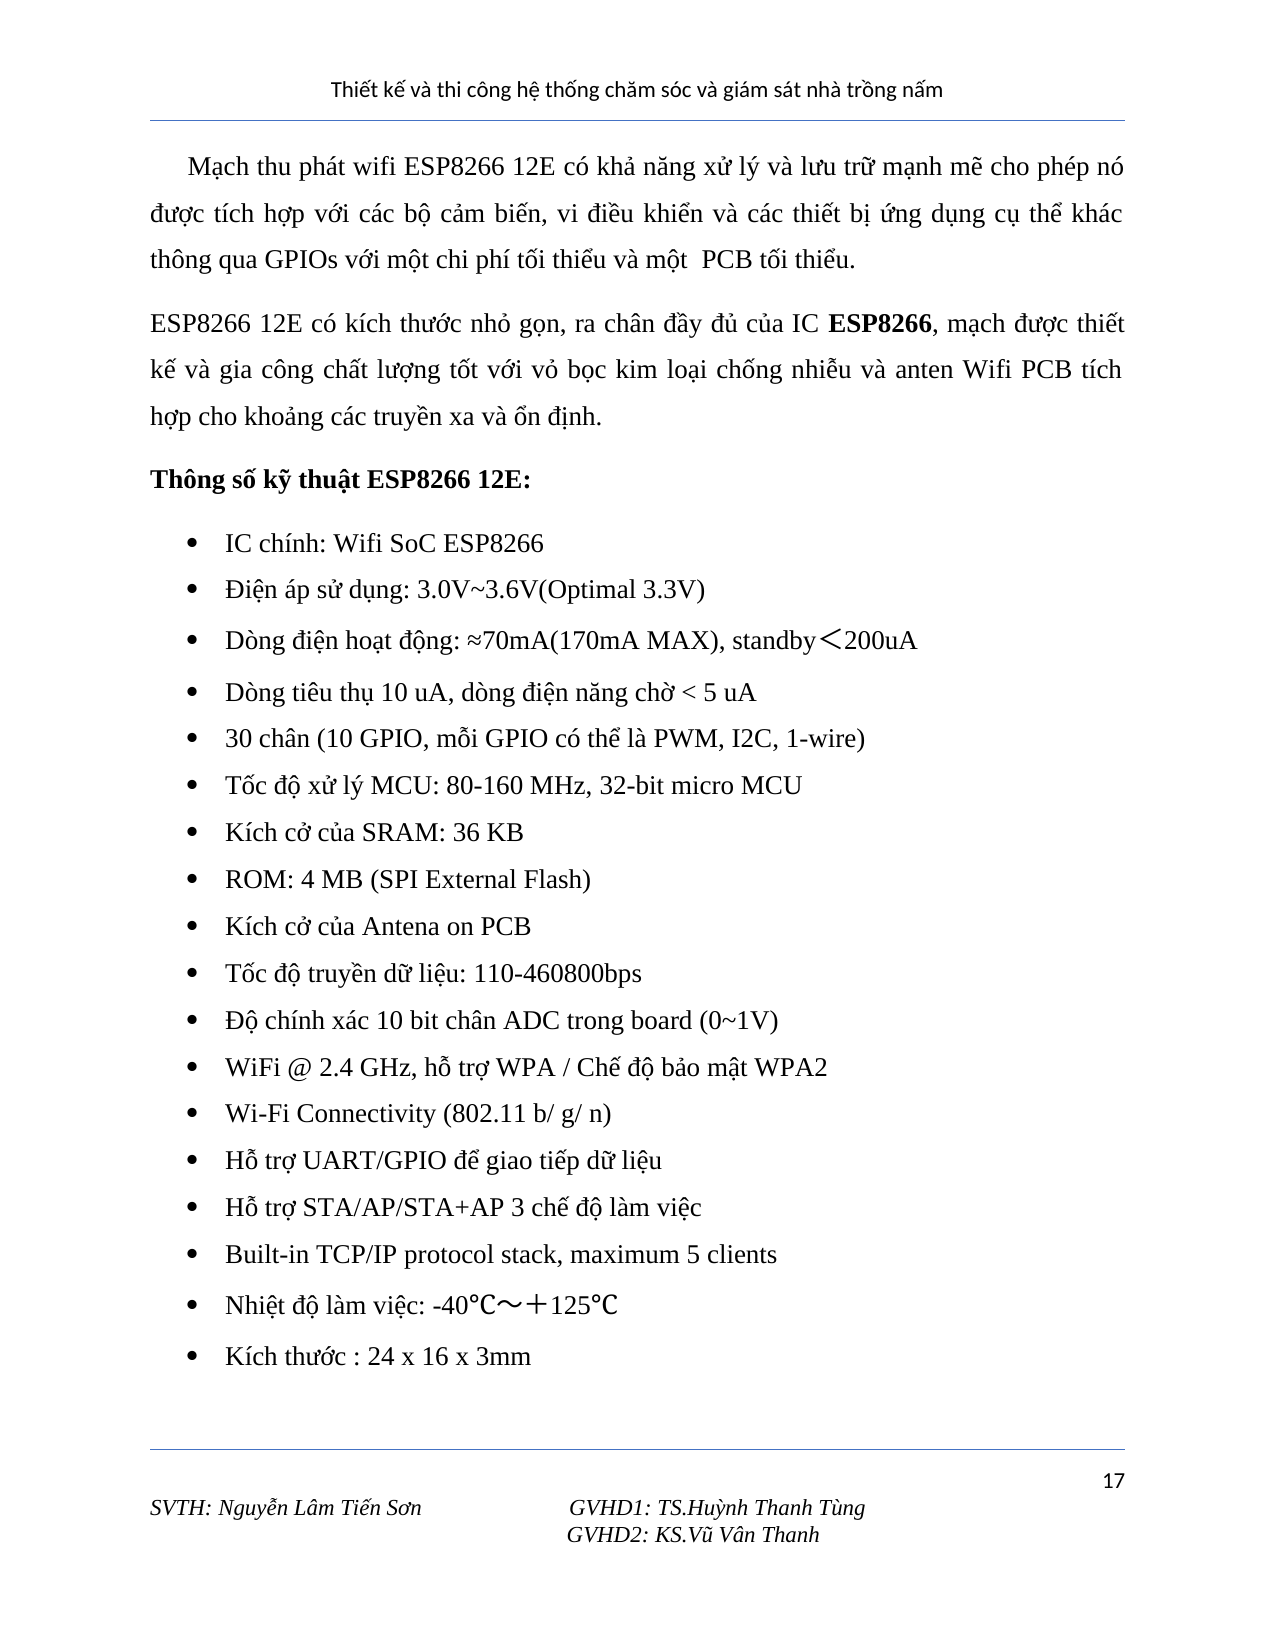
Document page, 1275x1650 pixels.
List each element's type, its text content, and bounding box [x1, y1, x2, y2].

list Nhiệt độ làm việc: -40℃～＋125℃ [187, 1285, 1125, 1322]
list ROM: 4 MB (SPI External Flash) [187, 863, 1125, 894]
list IC chính: Wifi SoC ESP8266 [187, 527, 1125, 558]
list Kích thước : 24 x 16 x 3mm [187, 1340, 1125, 1372]
list Dòng tiêu thụ 10 uA, dòng điện năng chờ < 5 uA [187, 676, 1125, 707]
list Built-in TCP/IP protocol stack, maximum 5 clients [187, 1238, 1125, 1269]
text Thông số kỹ thuật ESP8266 12E: [150, 463, 1125, 494]
text Mạch thu phát wifi ESP8266 12E có khả năng xử lý và lưu trữ mạnh mẽ cho phép nó được tích hợp với các bộ cảm biến, vi điều khiển và các thiết bị ứng dụng cụ thể khác thông qua GPIOs với một chi phí tối thiểu và một PCB tối thiểu. [150, 150, 1125, 274]
list Dòng điện hoạt động: ≈70mA(170mA MAX), standby＜200uA [187, 620, 1125, 657]
list Wi-Fi Connectivity (802.11 b/ g/ n) [187, 1098, 1125, 1129]
list Điện áp sử dụng: 3.0V~3.6V(Optimal 3.3V) [187, 573, 1125, 605]
text ESP8266 12E có kích thước nhỏ gọn, ra chân đầy đủ của IC ESP8266, mạch được thiết kế và gia công chất lượng tốt với vỏ bọc kim loại chống nhiễu và anten Wifi PCB tích hợp cho khoảng các truyền xa và ổn định. [150, 307, 1125, 431]
list Hỗ trợ UART/GPIO để giao tiếp dữ liệu [187, 1144, 1125, 1176]
list 30 chân (10 GPIO, mỗi GPIO có thể là PWM, I2C, 1-wire) [187, 723, 1125, 754]
list Độ chính xác 10 bit chân ADC trong board (0~1V) [187, 1004, 1125, 1035]
list Hỗ trợ STA/AP/STA+AP 3 chế độ làm việc [187, 1191, 1125, 1223]
list WiFi @ 2.4 GHz, hỗ trợ WPA / Chế độ bảo mật WPA2 [187, 1051, 1125, 1082]
list Tốc độ truyền dữ liệu: 110-460800bps [187, 957, 1125, 988]
list Kích cở của SRAM: 36 KB [187, 816, 1125, 848]
list Kích cở của Antena on PCB [187, 910, 1125, 941]
list Tốc độ xử lý MCU: 80-160 MHz, 32-bit micro MCU [187, 769, 1125, 801]
